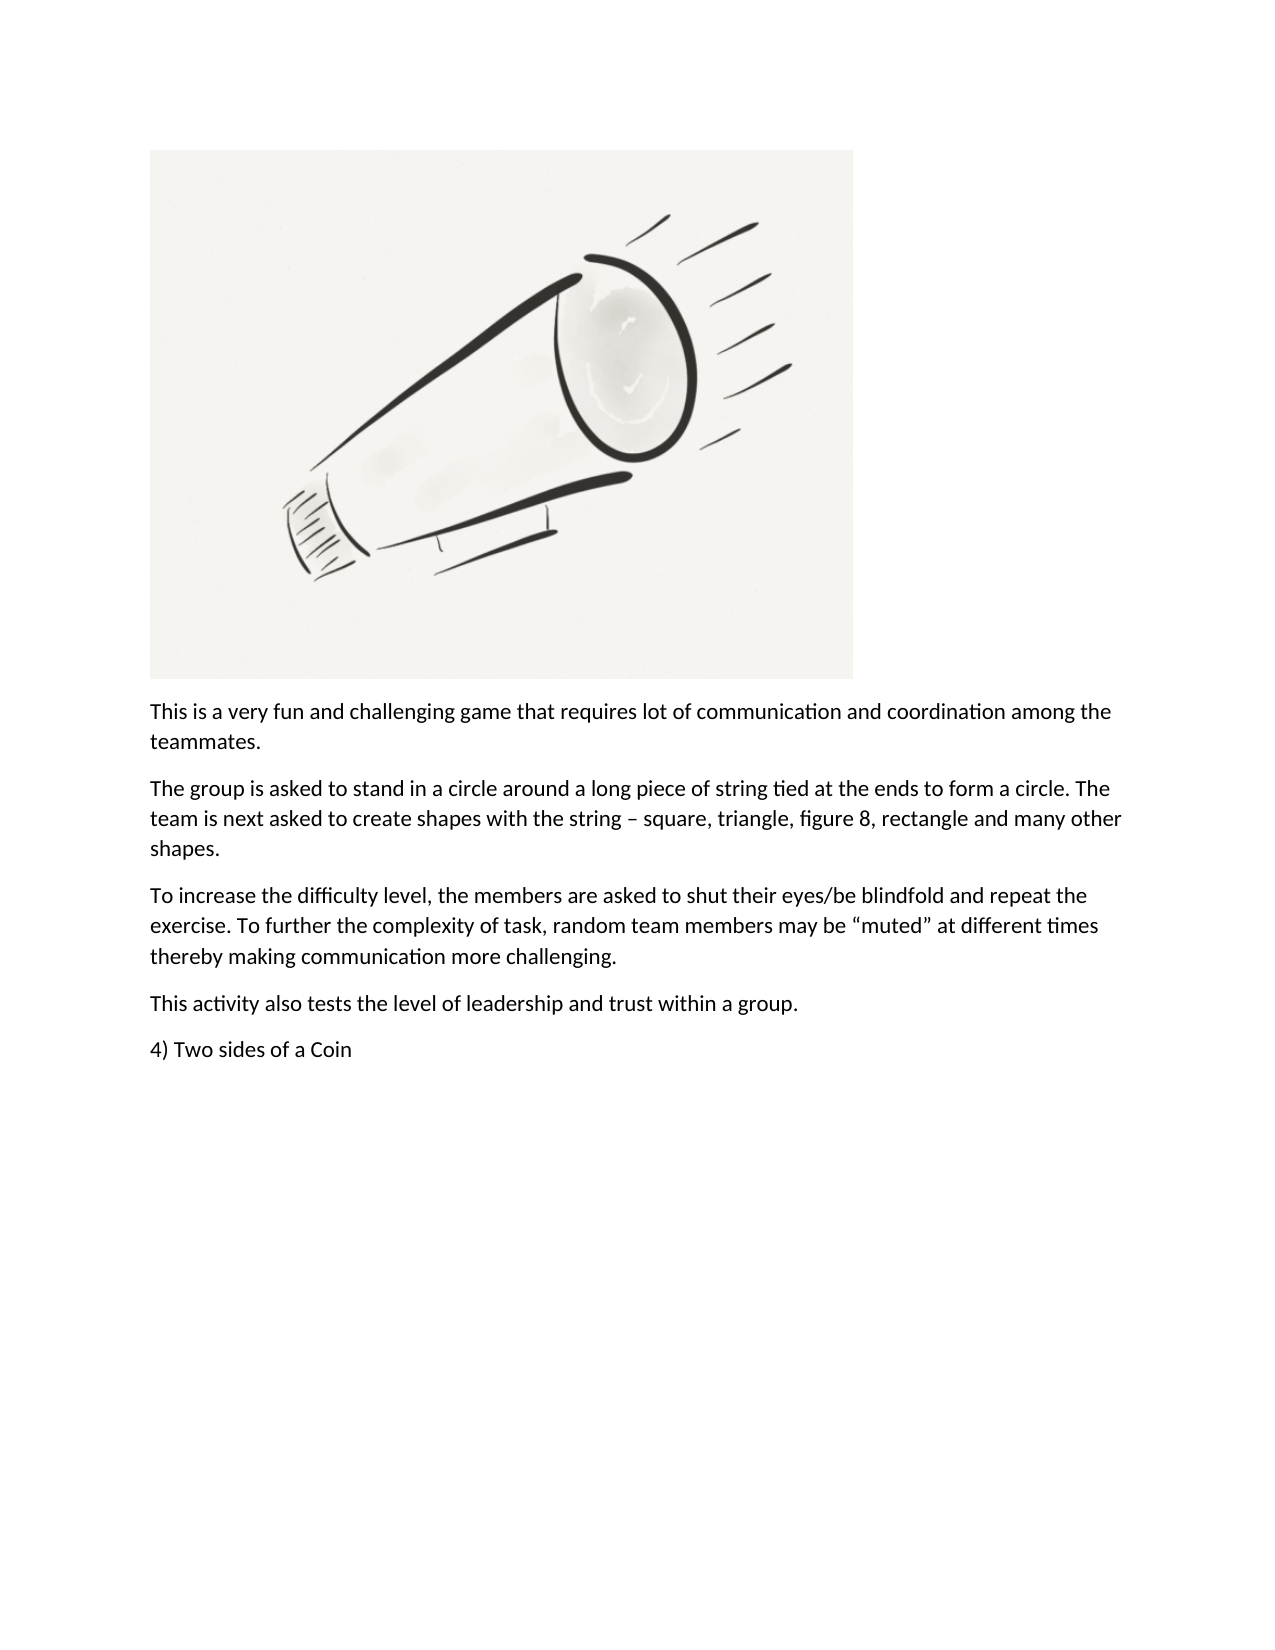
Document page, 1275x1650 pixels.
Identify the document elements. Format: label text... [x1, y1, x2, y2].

picture [150, 150, 854, 679]
text The group is asked to stand in a circle around a long piece of string tied at the ends to form a circle. The team is next asked to create shapes with the string – square, triangle, figure 8, rectangle and many other shapes. [150, 774, 1125, 862]
text 4) Two sides of a Coin [150, 1036, 1125, 1063]
text This activity also tests the level of leadership and trust within a group. [150, 989, 1125, 1017]
text To increase the difficulty level, the members are asked to shut their eyes/be blindfold and repeat the exercise. To further the complexity of task, random team members may be “muted” at different times thereby making communication more challenging. [150, 881, 1125, 970]
text This is a very fun and challenging game that requires lot of communication and coordination among the teammates. [150, 697, 1125, 755]
